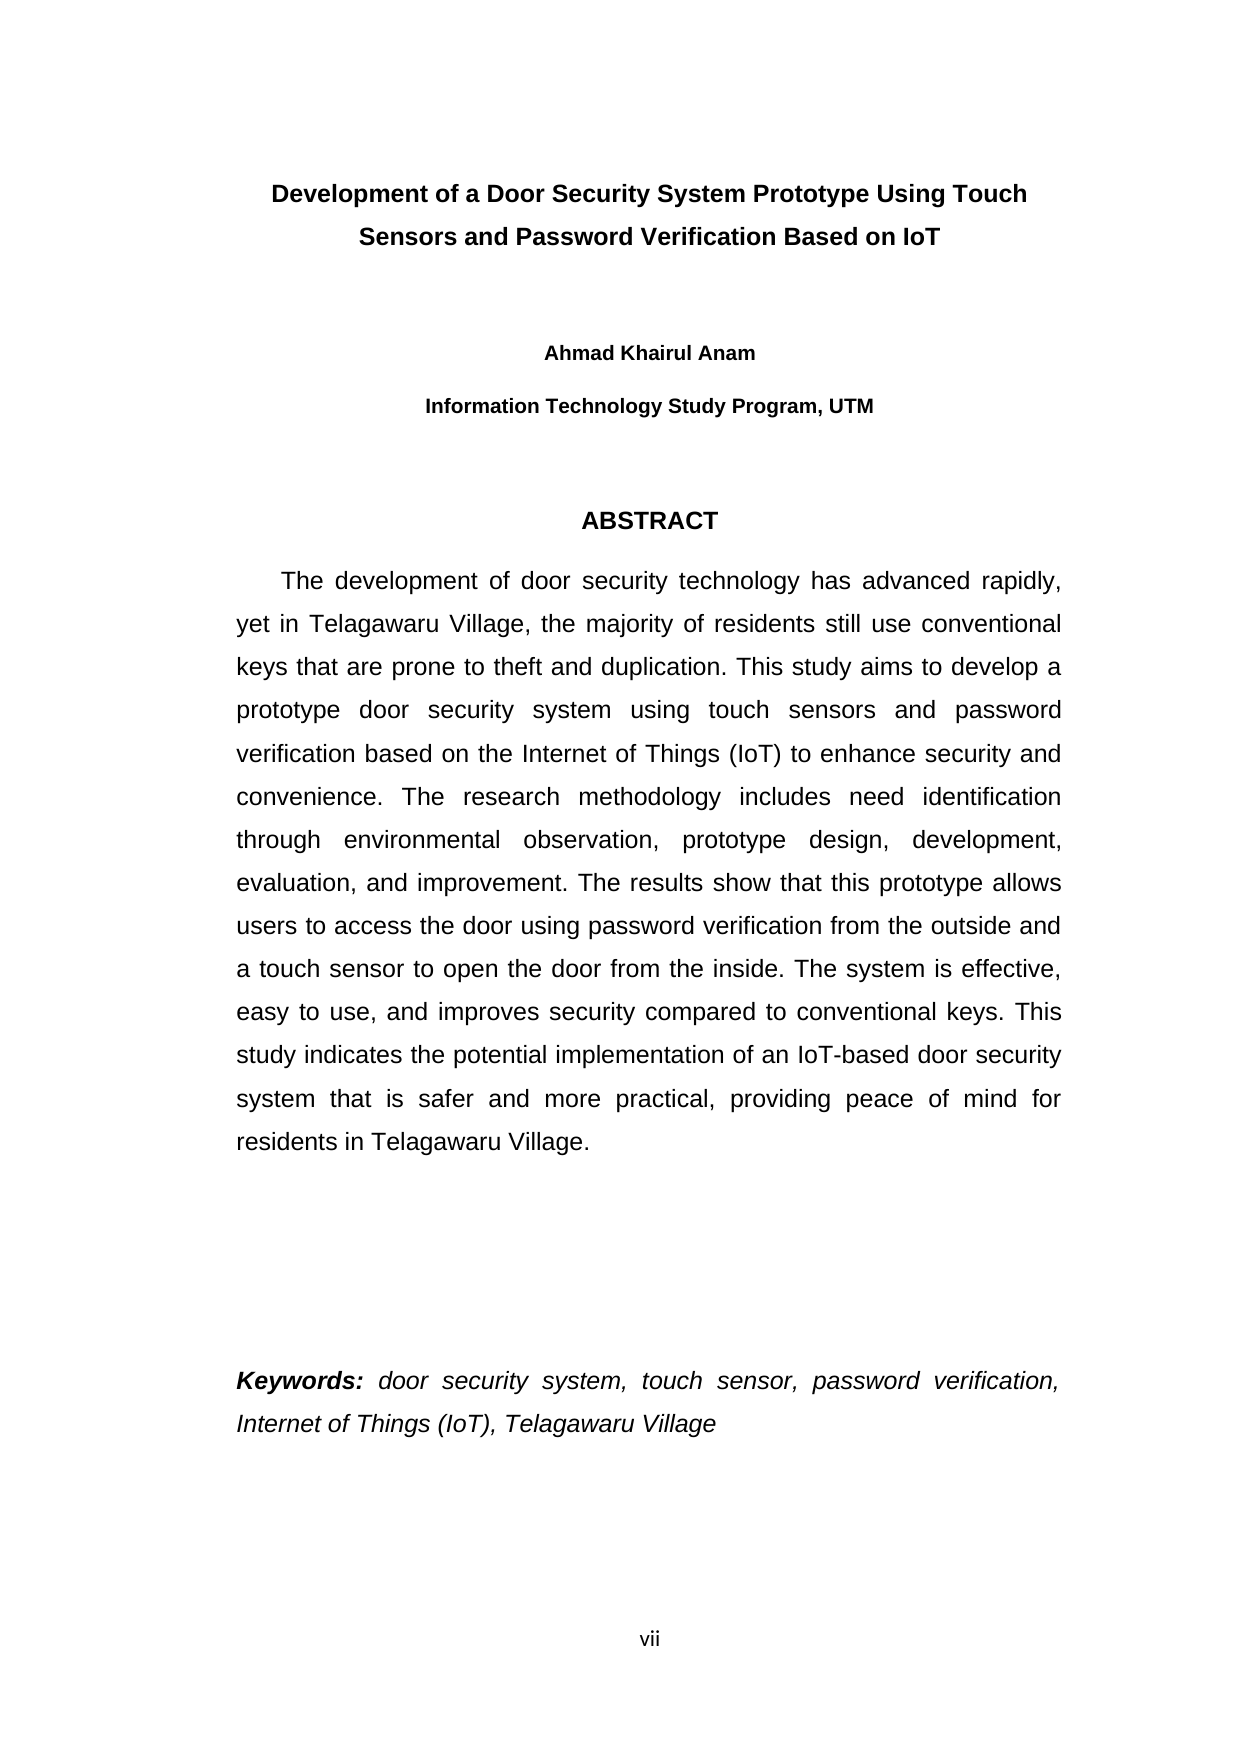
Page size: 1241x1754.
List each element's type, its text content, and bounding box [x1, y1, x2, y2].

text Ahmad Khairul Anam [236, 341, 1063, 365]
text Development of a Door Security System Prototype Using Touch Sensors and Password Verification Based on IoT [236, 178, 1063, 250]
text ABSTRACT [236, 506, 1063, 535]
text Information Technology Study Program, UTM [236, 394, 1063, 418]
text Keywords: door security system, touch sensor, password verification, Internet of Things (IoT), Telagawaru Village [236, 1366, 1063, 1438]
text The development of door security technology has advanced rapidly, yet in Telagawaru Village, the majority of residents still use conventional keys that are prone to theft and duplication. This study aims to develop a prototype door security system using touch sensors and password verification based on the Internet of Things (IoT) to enhance security and convenience. The research methodology includes need identification through environmental observation, prototype design, development, evaluation, and improvement. The results show that this prototype allows users to access the door using password verification from the outside and a touch sensor to open the door from the inside. The system is effective, easy to use, and improves security compared to conventional keys. This study indicates the potential implementation of an IoT-based door security system that is safer and more practical, providing peace of mind for residents in Telagawaru Village. [236, 566, 1063, 1155]
